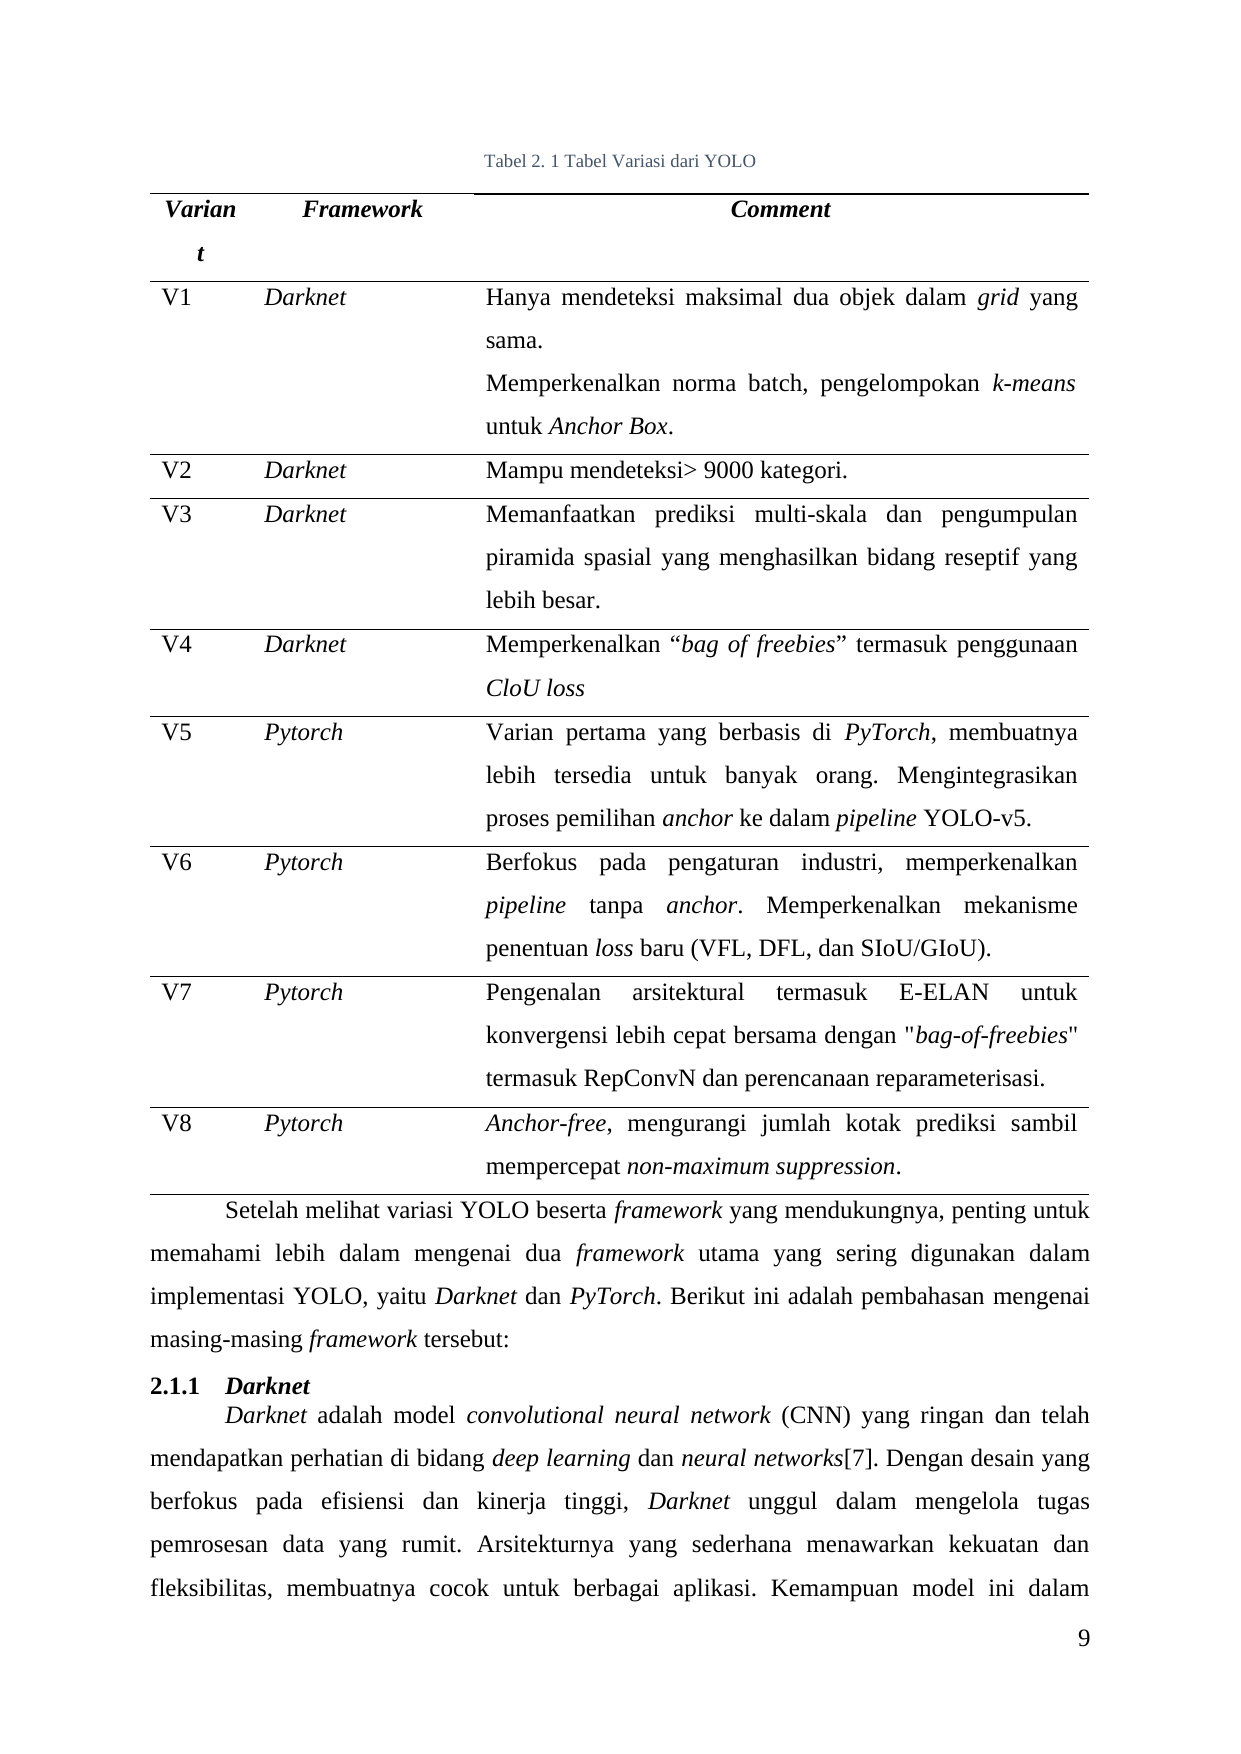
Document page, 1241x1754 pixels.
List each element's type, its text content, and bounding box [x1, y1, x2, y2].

table_cell Mampu mendeteksi> 9000 kategori. [474, 455, 1089, 498]
table_cell V6 [150, 847, 253, 976]
text Tabel 2. 1 Tabel Variasi dari YOLO [150, 150, 1090, 172]
table_cell Memperkenalkan “bag of freebies” termasuk penggunaan CloU loss [474, 630, 1089, 716]
table_cell Darknet [253, 455, 474, 498]
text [150, 1400, 1090, 1601]
table_cell Hanya mendeteksi maksimal dua objek dalam grid yang sama. Memperkenalkan norma batch, pengelompokan k-means untuk Anchor Box. [474, 282, 1089, 454]
table_header Variant [150, 194, 253, 281]
table_cell V3 [150, 499, 253, 628]
table_cell Berfokus pada pengaturan industri, memperkenalkan pipeline tanpa anchor. Memperkenalkan mekanisme penentuan loss baru (VFL, DFL, dan SIoU/GIoU). [474, 847, 1089, 976]
table_cell Pytorch [253, 1108, 474, 1194]
table_header Comment [474, 195, 1089, 281]
table_cell V2 [150, 455, 253, 498]
table_cell Anchor-free, mengurangi jumlah kotak prediksi sambil mempercepat non-maximum suppression. [474, 1108, 1089, 1194]
table_cell Pengenalan arsitektural termasuk E-ELAN untuk konvergensi lebih cepat bersama dengan "bag-of-freebies" termasuk RepConvN dan perencanaan reparameterisasi. [474, 977, 1089, 1107]
text Setelah melihat variasi YOLO beserta framework yang mendukungnya, penting untuk memahami lebih dalam mengenai dua framework utama yang sering digunakan dalam implementasi YOLO, yaitu Darknet dan PyTorch. Berikut ini adalah pembahasan mengenai masing-masing framework tersebut: [150, 1195, 1090, 1353]
table_cell V8 [150, 1108, 253, 1194]
table_cell Pytorch [253, 977, 474, 1107]
subtitle Darknet [150, 1371, 1090, 1400]
table_cell V5 [150, 717, 253, 846]
table_header Framework [253, 194, 474, 281]
table_cell V7 [150, 977, 253, 1107]
table_cell V4 [150, 630, 253, 716]
table_cell V1 [150, 282, 253, 454]
table_cell Pytorch [253, 717, 474, 846]
table_cell Memanfaatkan prediksi multi-skala dan pengumpulan piramida spasial yang menghasilkan bidang reseptif yang lebih besar. [474, 499, 1089, 628]
table_cell Darknet [253, 499, 474, 628]
table_cell Darknet [253, 282, 474, 454]
table_cell Darknet [253, 630, 474, 716]
table_cell Pytorch [253, 847, 474, 976]
table_cell Varian pertama yang berbasis di PyTorch, membuatnya lebih tersedia untuk banyak orang. Mengintegrasikan proses pemilihan anchor ke dalam pipeline YOLO-v5. [474, 717, 1089, 846]
